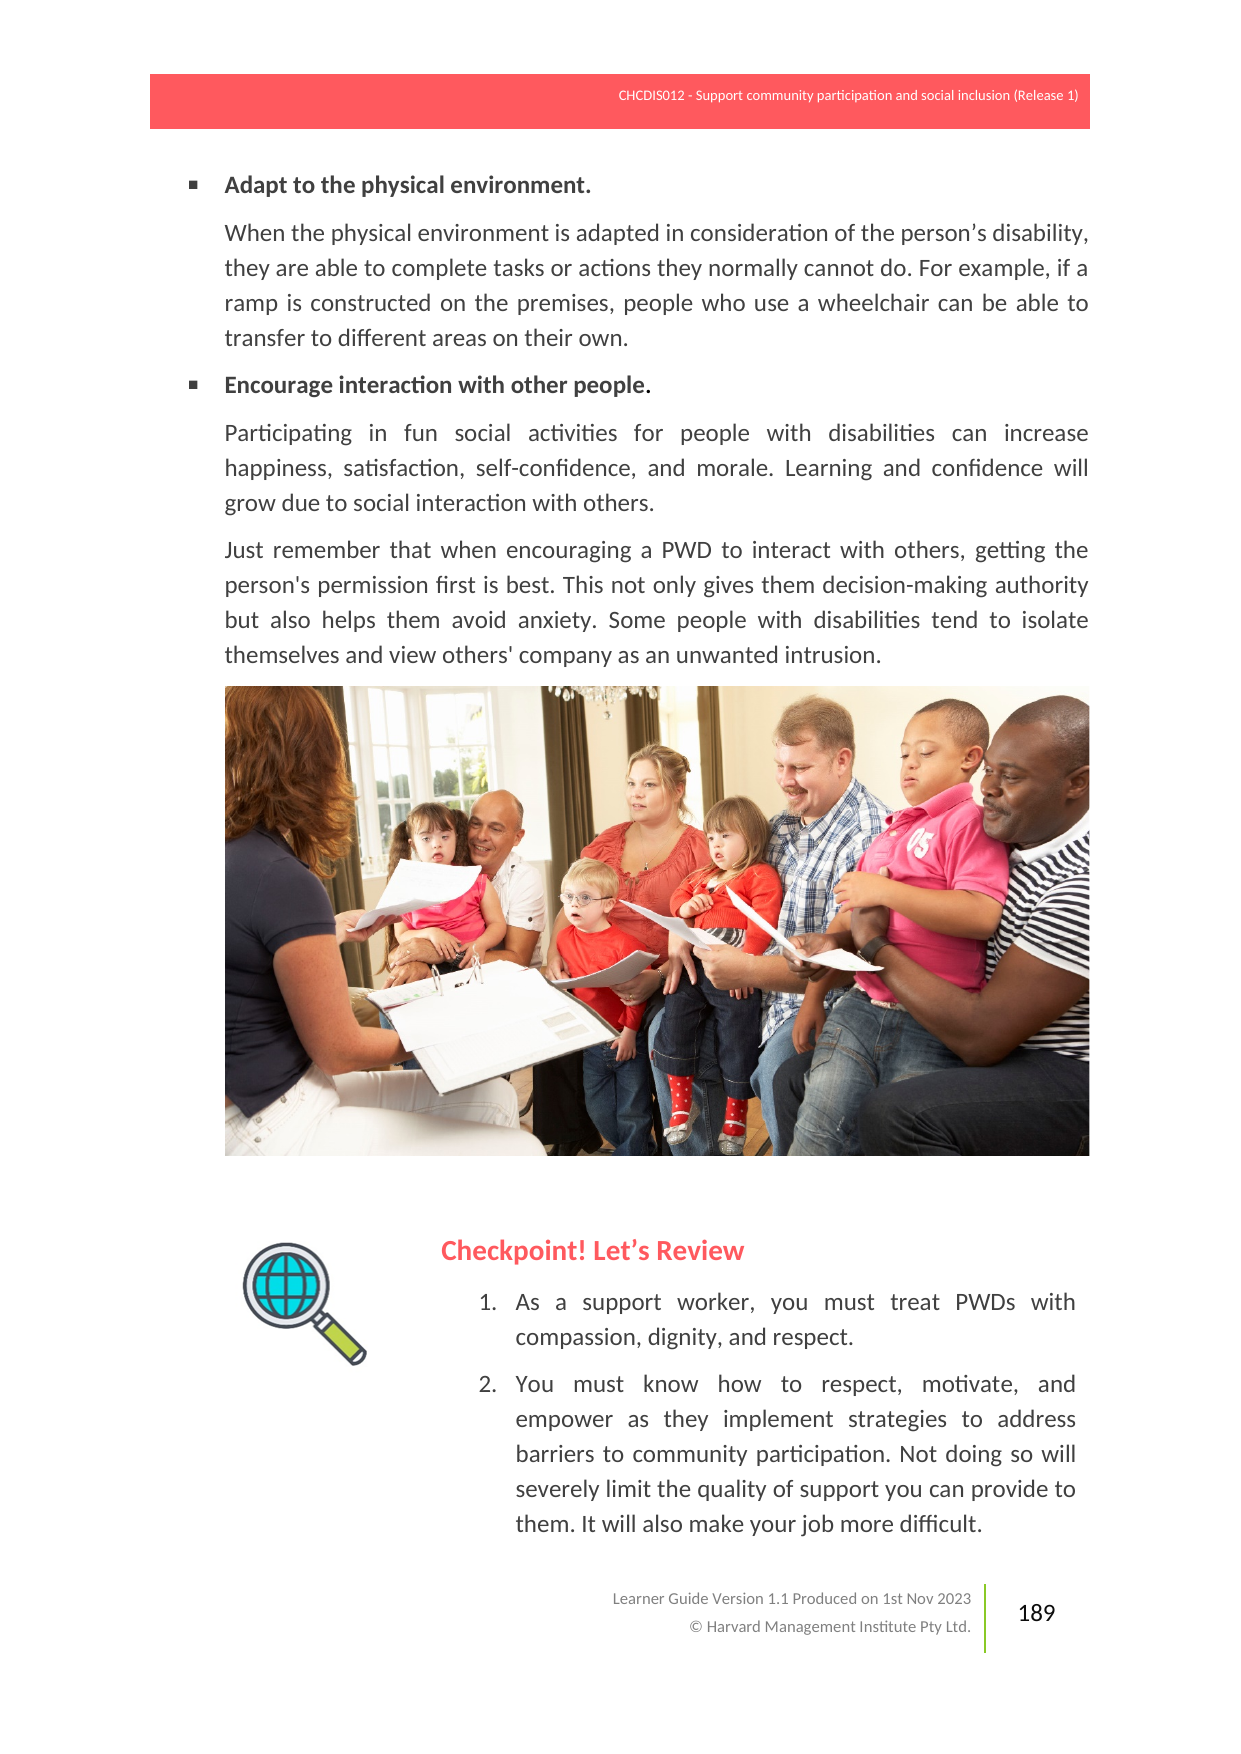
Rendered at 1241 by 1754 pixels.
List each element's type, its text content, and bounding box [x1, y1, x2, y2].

list When the physical environment is adapted in consideration of the person’s disability, they are able to complete tasks or actions they normally cannot do. For example, if a ramp is constructed on the premises, people who use a wheelchair can be able to transfer to different areas on their own. [224, 217, 1090, 352]
list Encourage interaction with other people. [187, 369, 1090, 400]
text Participating in fun social activities for people with disabilities can increase happiness, satisfaction, self-confidence, and morale. Learning and confidence will grow due to social interaction with others. [224, 417, 1090, 517]
picture [234, 1232, 375, 1380]
table_header Checkpoint! Let’s Review As a support worker, you must treat PWDs with compassion, dignity, and respect. You must know how to respect, motivate, and empower as they implement strategies to address barriers to community participation. Not doing so will severely limit the quality of support you can provide to them. It will also make your job more difficult. [430, 1220, 1088, 1556]
list Adapt to the physical environment. [187, 169, 1090, 200]
picture [225, 686, 1090, 1156]
table_header [223, 1220, 430, 1556]
text Just remember that when encouraging a PWD to interact with others, getting the person's permission first is best. This not only gives them decision-making authority but also helps them avoid anxiety. Some people with disabilities tend to isolate themselves and view others' company as an unwanted intrusion. [224, 534, 1090, 670]
